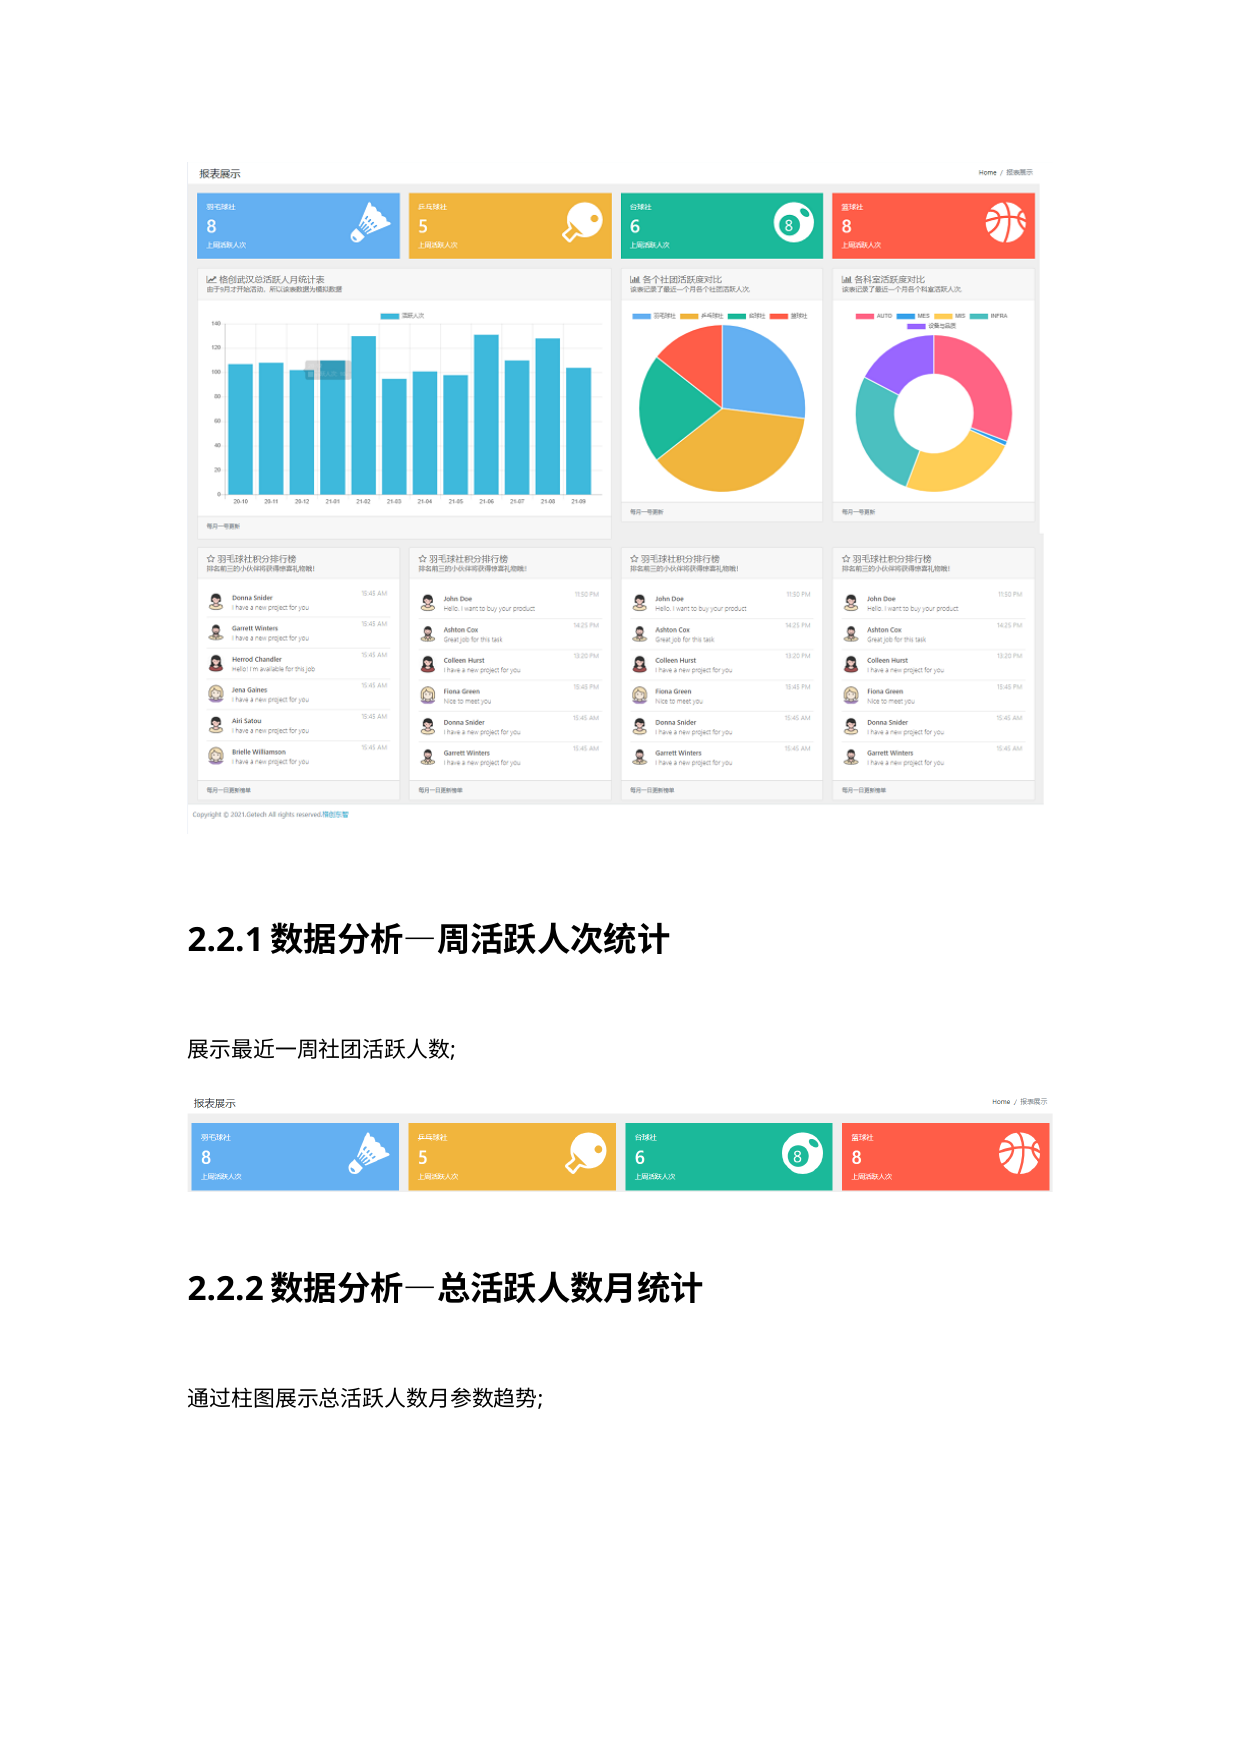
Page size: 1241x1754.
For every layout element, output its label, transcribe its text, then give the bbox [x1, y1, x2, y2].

text 通过柱图展示总活跃人数月参数趋势; [187, 1381, 1053, 1413]
picture [187, 1096, 1053, 1192]
picture [187, 162, 1053, 834]
subtitle 2.2.2数据分析—总活跃人数月统计 [187, 1253, 1053, 1318]
text 展示最近一周社团活跃人数; [187, 1031, 1053, 1064]
subtitle 2.2.1数据分析—周活跃人次统计 [187, 904, 1053, 969]
